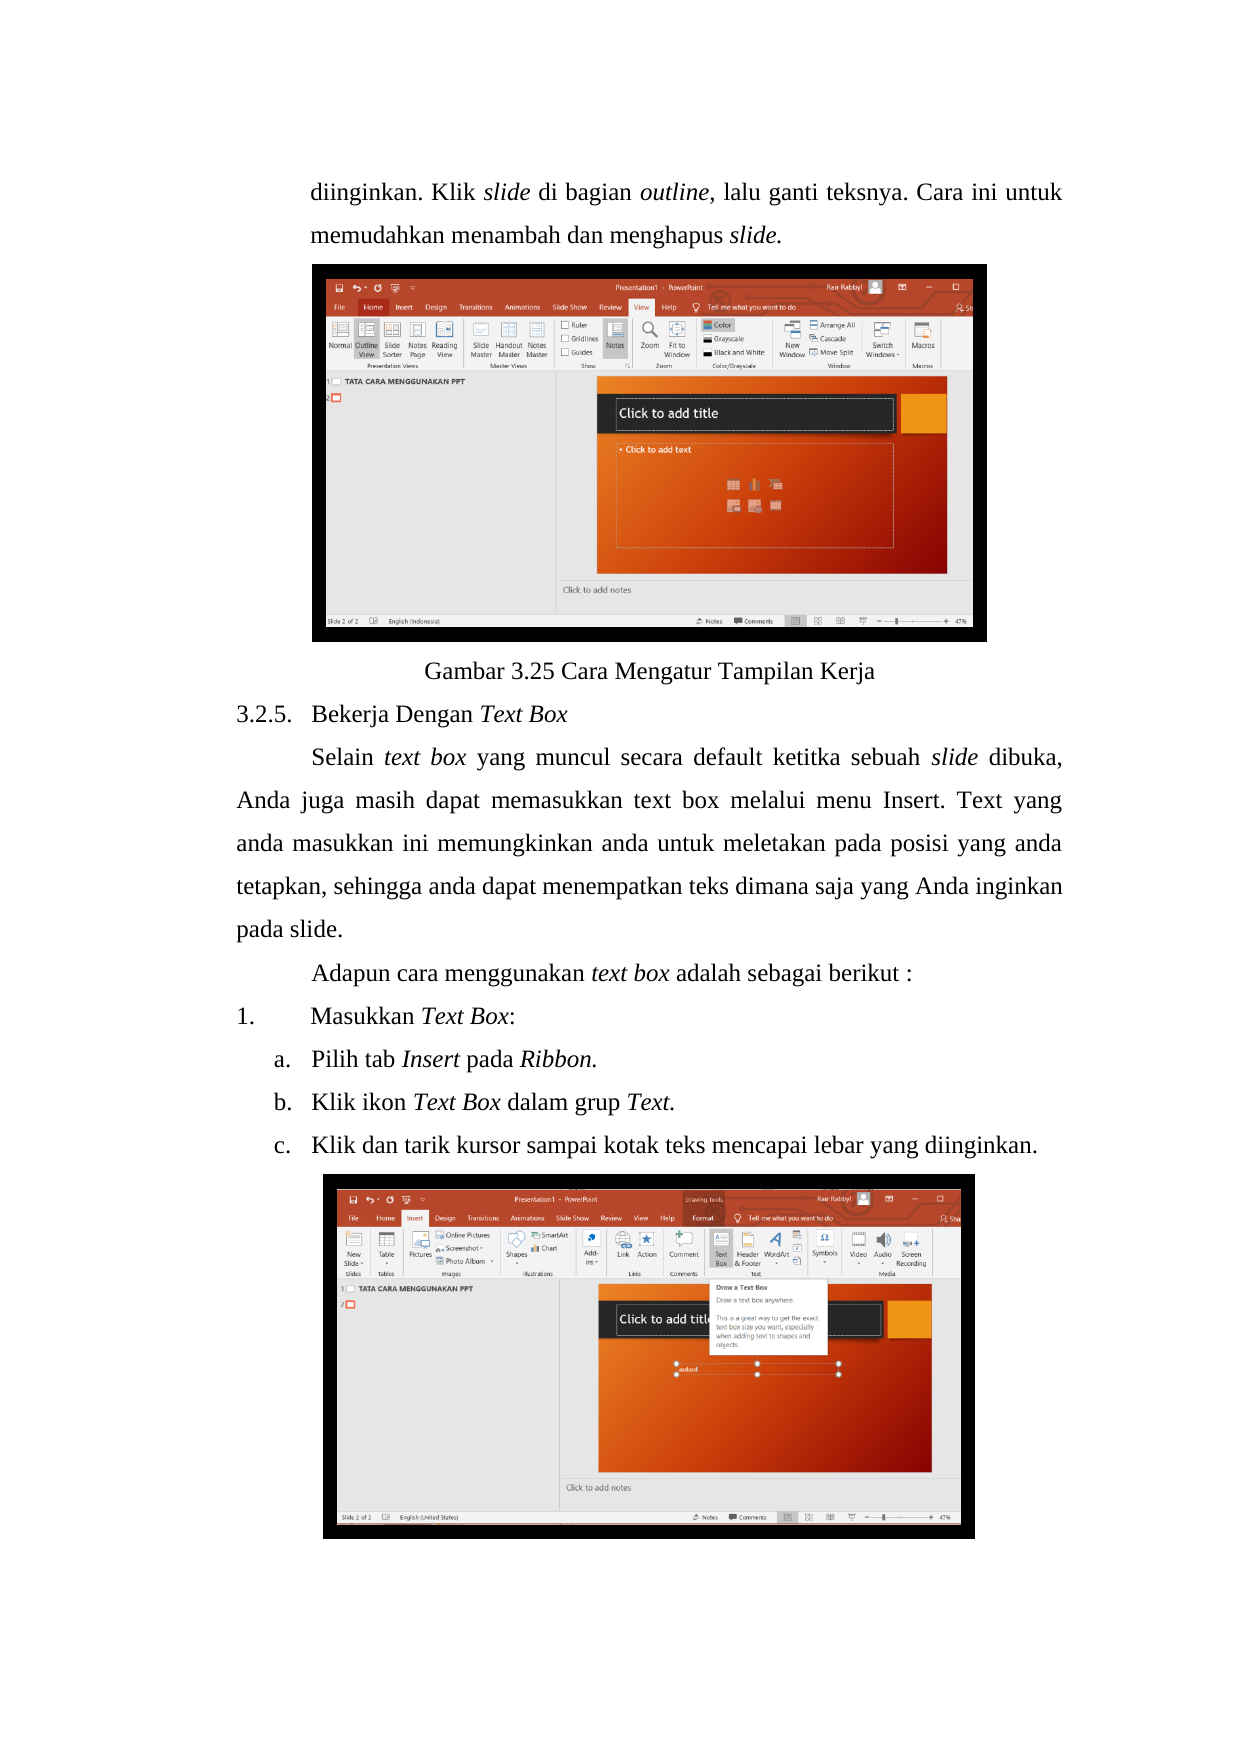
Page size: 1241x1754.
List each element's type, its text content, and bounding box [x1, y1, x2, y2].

list Adapun cara menggunakan text box adalah sebagai berikut : [311, 958, 1063, 986]
picture [326, 279, 973, 627]
list Masukkan Text Box: [236, 1001, 1063, 1029]
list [236, 177, 1063, 249]
text Selain text box yang muncul secara default ketitka sebuah slide dibuka, Anda juga masih dapat memasukkan text box melalui menu Insert. Text yang anda masukkan ini memungkinkan anda untuk meletakan pada posisi yang anda tetapkan, sehingga anda dapat menempatkan teks dimana saja yang Anda inginkan pada slide. [236, 742, 1063, 943]
list Klik dan tarik kursor sampai kotak teks mencapai lebar yang diinginkan. [274, 1130, 1063, 1159]
list Klik ikon Text Box dalam grup Text. [274, 1087, 1063, 1116]
list Bekerja Dengan Text Box [236, 699, 1063, 728]
text Gambar 3.25 Cara Mengatur Tampilan Kerja [236, 656, 1063, 684]
list Pilih tab Insert pada Ribbon. [274, 1044, 1063, 1073]
picture [337, 1189, 961, 1525]
